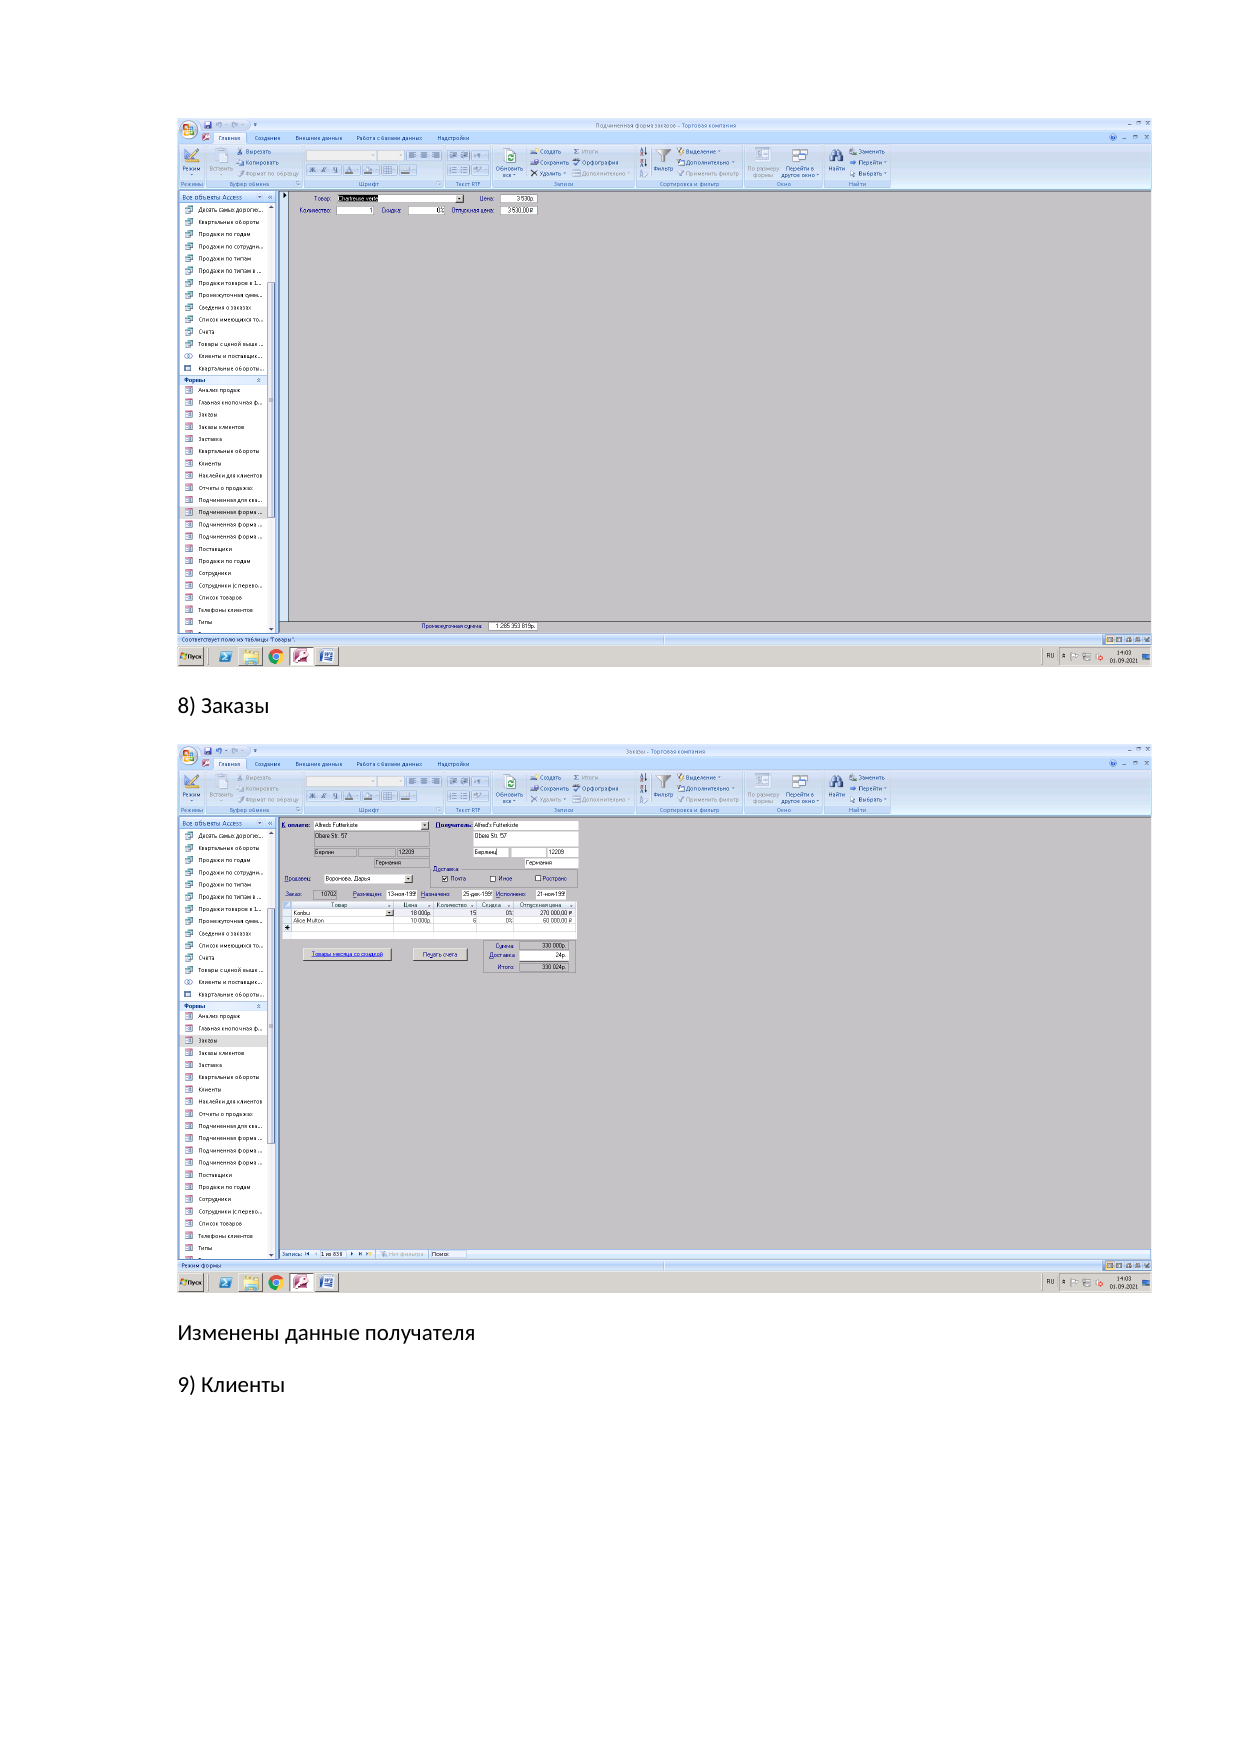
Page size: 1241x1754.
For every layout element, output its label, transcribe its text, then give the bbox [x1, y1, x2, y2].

text Изменены данные получателя [177, 1318, 1152, 1346]
picture [177, 118, 1152, 667]
picture [177, 744, 1152, 1293]
text 9) Клиенты [177, 1371, 1152, 1399]
text 8) Заказы [177, 691, 1152, 719]
